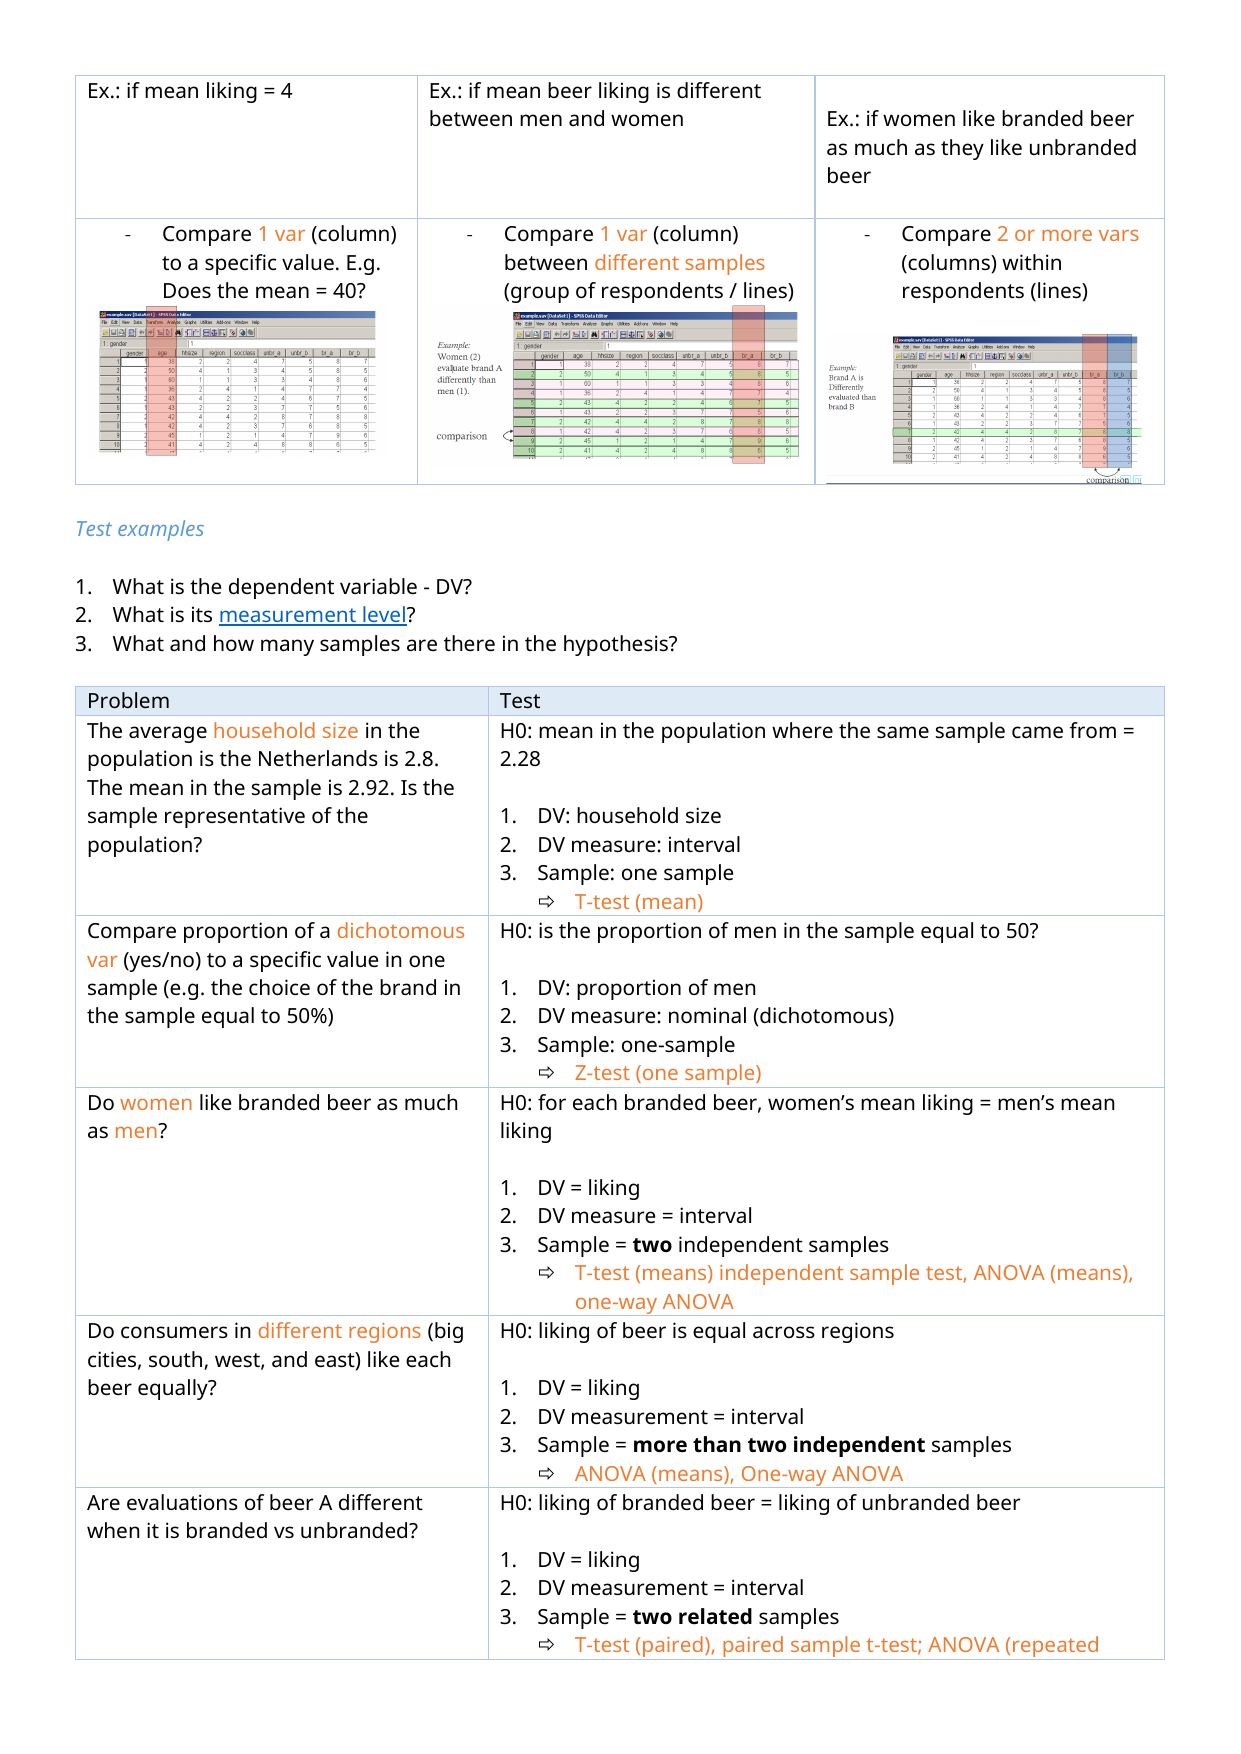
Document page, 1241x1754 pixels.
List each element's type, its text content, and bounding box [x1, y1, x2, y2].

picture [86, 304, 389, 458]
table_header Test [489, 687, 1164, 715]
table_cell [489, 1488, 1164, 1659]
list What and how many samples are there in the hypothesis? [75, 629, 1165, 657]
table_header Problem [76, 687, 488, 715]
table_cell H0: liking of beer is equal across regions DV = liking DV measurement = interval Sample = more than two independent samples ANOVA (means), One-way ANOVA [489, 1316, 1164, 1487]
table_cell Compare 2 or more vars (columns) within respondents (lines) [816, 219, 1164, 484]
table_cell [816, 76, 1164, 218]
table_cell Do women like branded beer as much as men? [76, 1088, 488, 1315]
picture [826, 333, 1142, 484]
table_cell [76, 1488, 488, 1659]
table_cell Compare 1 var (column) to a specific value. E.g. Does the mean = 40? [76, 219, 417, 484]
table_cell The average household size in the population is the Netherlands is 2.8. The mean in the sample is 2.92. Is the sample representative of the population? [76, 716, 488, 915]
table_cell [76, 76, 417, 218]
table_cell H0: is the proportion of men in the sample equal to 50? DV: proportion of men DV measure: nominal (dichotomous) Sample: one-sample Z-test (one sample) [489, 916, 1164, 1087]
table_cell Do consumers in different regions (big cities, south, west, and east) like each beer equally? [76, 1316, 488, 1487]
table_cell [418, 76, 814, 218]
picture [428, 304, 804, 467]
subtitle Test examples [75, 514, 1165, 543]
list What is its measurement level? [75, 600, 1165, 629]
table_cell Compare proportion of a dichotomous var (yes/no) to a specific value in one sample (e.g. the choice of the brand in the sample equal to 50%) [76, 916, 488, 1087]
table_cell H0: mean in the population where the same sample came from = 2.28 DV: household size DV measure: interval Sample: one sample T-test (mean) [489, 716, 1164, 915]
table_cell Compare 1 var (column) between different samples (group of respondents / lines) [418, 219, 814, 484]
table_cell H0: for each branded beer, women’s mean liking = men’s mean liking DV = liking DV measure = interval Sample = two independent samples T-test (means) independent sample test, ANOVA (means), one-way ANOVA [489, 1088, 1164, 1315]
list What is the dependent variable - DV? [75, 572, 1165, 600]
